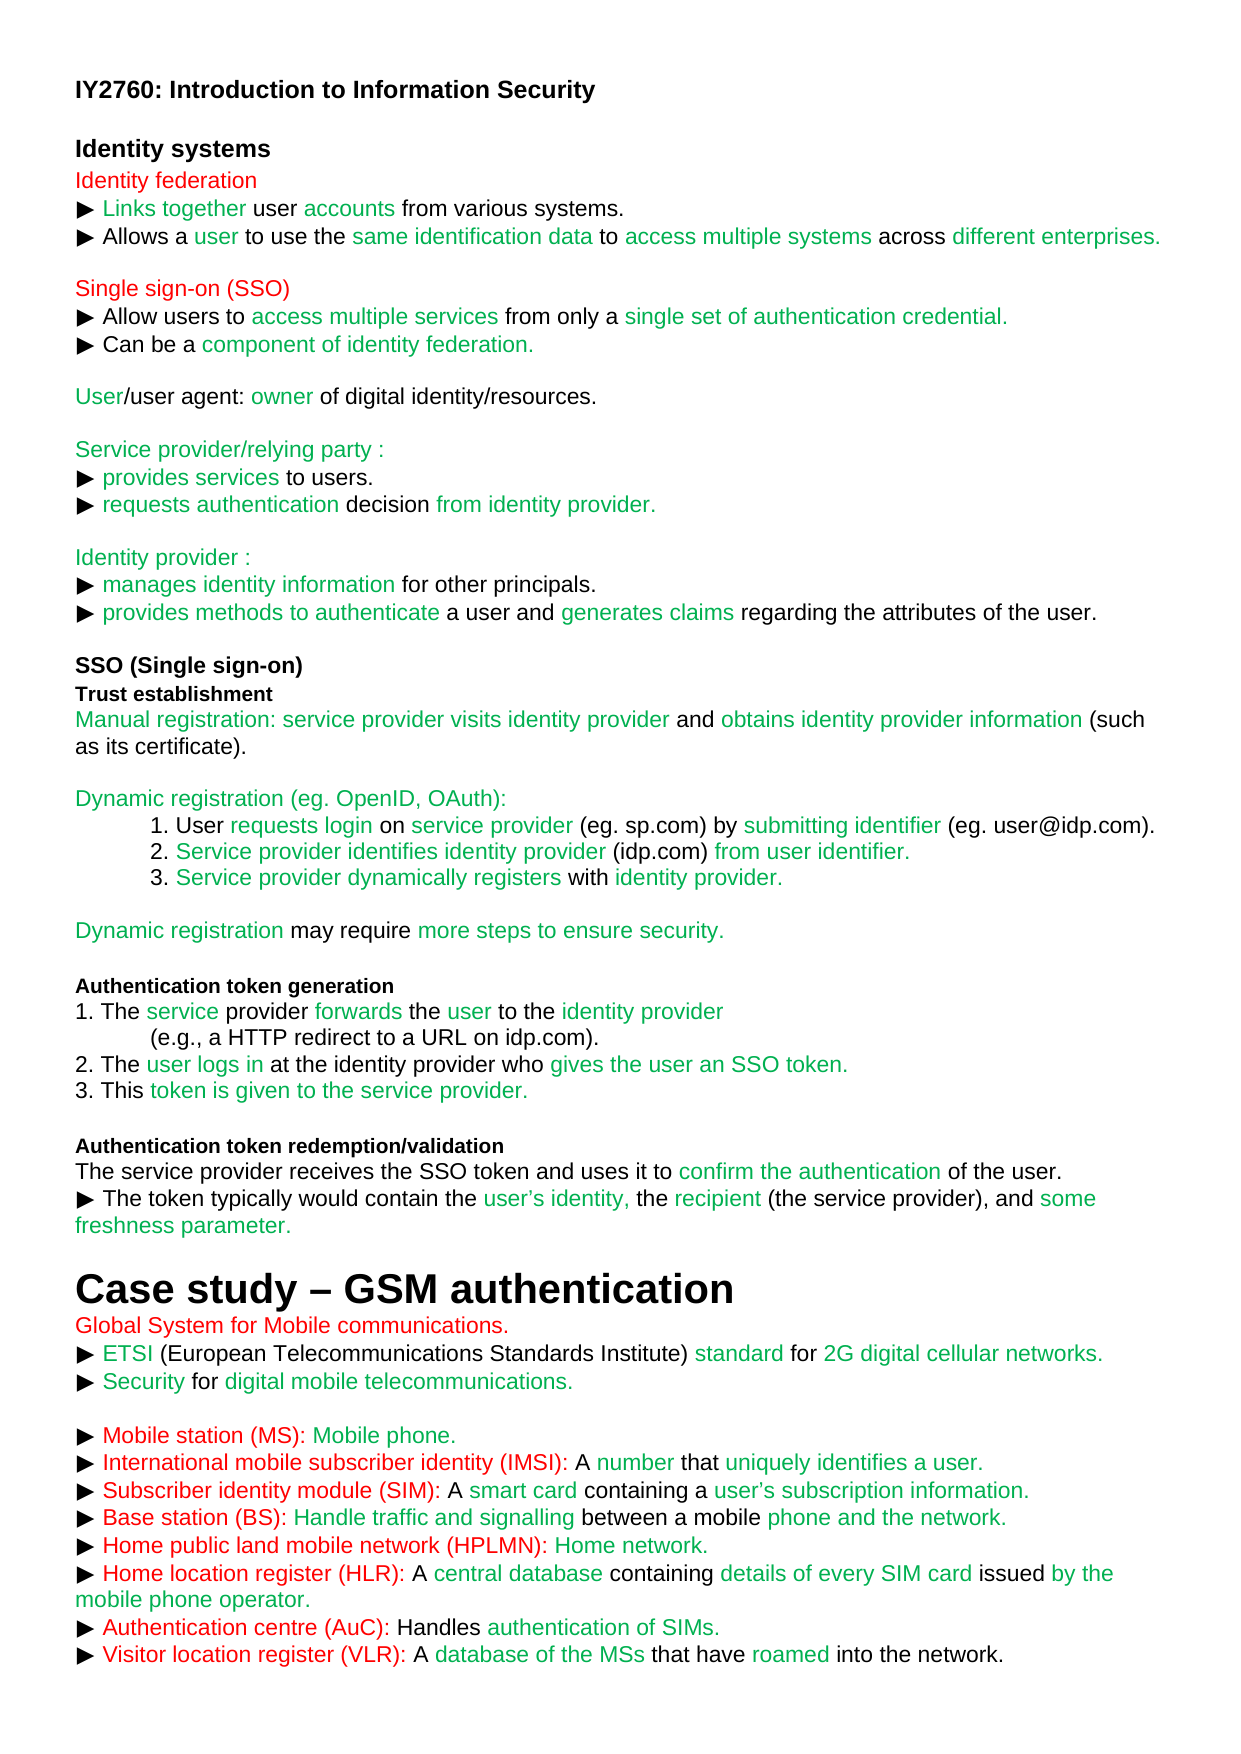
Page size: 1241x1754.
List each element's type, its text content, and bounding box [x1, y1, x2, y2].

text ▶ Security for digital mobile telecommunications. [75, 1366, 1165, 1394]
text (e.g., a HTTP redirect to a URL on idp.com). [75, 1024, 1165, 1051]
subtitle Authentication token redemption/validation [75, 1134, 1165, 1158]
text 1. User requests login on service provider (eg. sp.com) by submitting identifier (eg. user@idp.com). [75, 812, 1165, 838]
text 2. The user logs in at the identity provider who gives the user an SSO token. [75, 1051, 1165, 1077]
text ▶ Allows a user to use the same identification data to access multiple systems across different enterprises. [75, 221, 1165, 249]
text ▶ Authentication centre (AuC): Handles authentication of SIMs. [75, 1612, 1165, 1640]
text ▶ ETSI (European Telecommunications Standards Institute) standard for 2G digital cellular networks. [75, 1339, 1165, 1366]
text ▶ Home public land mobile network (HPLMN): Home network. [75, 1531, 1165, 1558]
subtitle Trust establishment [75, 682, 1165, 706]
subtitle SSO (Single sign-on) [75, 652, 1165, 678]
text ▶ requests authentication decision from identity provider. [75, 490, 1165, 517]
text 3. This token is given to the service provider. [75, 1077, 1165, 1103]
text 2. Service provider identifies identity provider (idp.com) from user identifier. [75, 838, 1165, 864]
text ▶ Allow users to access multiple services from only a single set of authentication credential. [75, 302, 1165, 329]
text ▶ Subscriber identity module (SIM): A smart card containing a user’s subscription information. [75, 1476, 1165, 1503]
text Dynamic registration (eg. OpenID, OAuth): [75, 785, 1165, 812]
text 3. Service provider dynamically registers with identity provider. [75, 864, 1165, 891]
text Identity federation [75, 167, 1165, 194]
text Manual registration: service provider visits identity provider and obtains identity provider information (such as its certificate). [75, 706, 1165, 759]
text ▶ Base station (BS): Handle traffic and signalling between a mobile phone and the network. [75, 1503, 1165, 1531]
text ▶ provides methods to authenticate a user and generates claims regarding the attributes of the user. [75, 598, 1165, 625]
text ▶ provides services to users. [75, 462, 1165, 490]
text Global System for Mobile communications. [75, 1312, 1165, 1339]
text ▶ The token typically would contain the user’s identity, the recipient (the service provider), and some freshness parameter. [75, 1184, 1165, 1238]
text ▶ International mobile subscriber identity (IMSI): A number that uniquely identifies a user. [75, 1448, 1165, 1476]
text Dynamic registration may require more steps to ensure security. [75, 917, 1165, 943]
text ▶ Home location register (HLR): A central database containing details of every SIM card issued by the mobile phone operator. [75, 1558, 1165, 1612]
text The service provider receives the SSO token and uses it to confirm the authentication of the user. [75, 1158, 1165, 1184]
text Service provider/relying party : [75, 436, 1165, 462]
text Single sign-on (SSO) [75, 275, 1165, 302]
text 1. The service provider forwards the user to the identity provider [75, 998, 1165, 1024]
text Identity provider : [75, 544, 1165, 570]
text ▶ Visitor location register (VLR): A database of the MSs that have roamed into the network. [75, 1640, 1165, 1667]
text User/user agent: owner of digital identity/resources. [75, 383, 1165, 409]
subtitle Case study – GSM authentication [75, 1264, 1165, 1312]
text ▶ manages identity information for other principals. [75, 570, 1165, 598]
subtitle Authentication token generation [75, 974, 1165, 998]
text ▶ Can be a component of identity federation. [75, 329, 1165, 357]
subtitle Identity systems [75, 134, 1165, 163]
text ▶ Links together user accounts from various systems. [75, 194, 1165, 221]
text ▶ Mobile station (MS): Mobile phone. [75, 1420, 1165, 1448]
